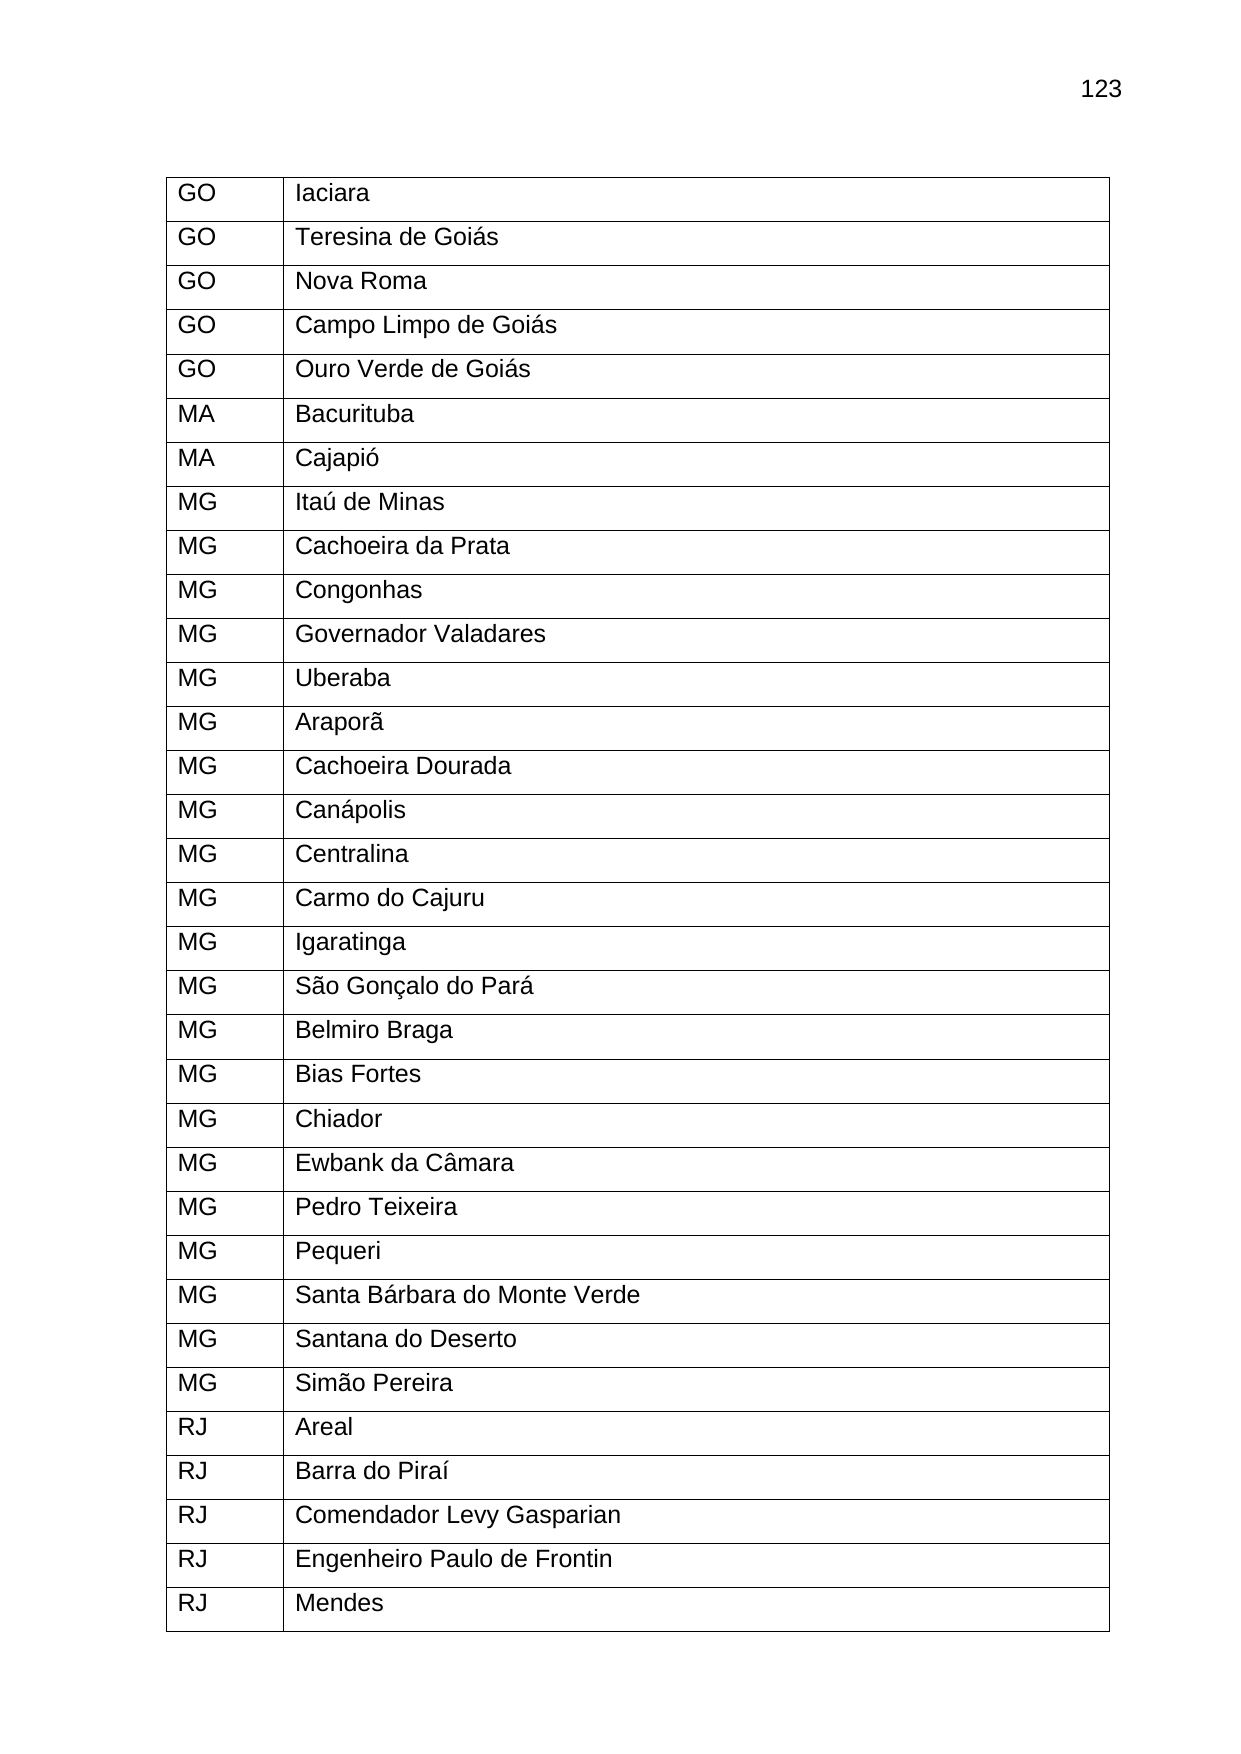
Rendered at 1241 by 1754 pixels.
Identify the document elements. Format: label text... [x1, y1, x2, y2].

table_cell GO [167, 222, 283, 265]
table_cell MG [167, 1324, 283, 1367]
table_cell MG [167, 1236, 283, 1279]
table_cell Bacurituba [284, 399, 1109, 442]
table_cell MG [167, 971, 283, 1014]
table_cell RJ [167, 1412, 283, 1455]
table_cell Santana do Deserto [284, 1324, 1109, 1367]
table_cell RJ [167, 1456, 283, 1499]
table_cell Cachoeira da Prata [284, 531, 1109, 574]
table_cell MG [167, 927, 283, 970]
table_cell Iaciara [284, 178, 1109, 221]
table_cell MG [167, 751, 283, 794]
table_cell Simão Pereira [284, 1368, 1109, 1411]
table_cell Cachoeira Dourada [284, 751, 1109, 794]
table_cell MG [167, 1148, 283, 1191]
table_cell Bias Fortes [284, 1060, 1109, 1102]
table_cell Igaratinga [284, 927, 1109, 970]
table_cell MG [167, 487, 283, 530]
table_cell Itaú de Minas [284, 487, 1109, 530]
table_cell RJ [167, 1500, 283, 1543]
table_cell MG [167, 1192, 283, 1235]
table_cell GO [167, 266, 283, 309]
table_cell Pequeri [284, 1236, 1109, 1279]
table_cell Carmo do Cajuru [284, 883, 1109, 926]
table_cell Uberaba [284, 663, 1109, 706]
table_cell MG [167, 663, 283, 706]
table_cell MG [167, 1104, 283, 1147]
table_cell MG [167, 531, 283, 574]
table_cell MG [167, 839, 283, 882]
table_cell Engenheiro Paulo de Frontin [284, 1544, 1109, 1587]
table_cell Governador Valadares [284, 619, 1109, 662]
table_cell Cajapió [284, 443, 1109, 486]
table_cell Pedro Teixeira [284, 1192, 1109, 1235]
table_cell MA [167, 443, 283, 486]
table_cell MG [167, 707, 283, 750]
table_cell Comendador Levy Gasparian [284, 1500, 1109, 1543]
table_cell GO [167, 355, 283, 397]
table_cell Congonhas [284, 575, 1109, 618]
table_cell São Gonçalo do Pará [284, 971, 1109, 1014]
table_cell Centralina [284, 839, 1109, 882]
table_cell GO [167, 178, 283, 221]
table_cell MG [167, 1015, 283, 1058]
table_cell RJ [167, 1544, 283, 1587]
table_cell RJ [167, 1588, 283, 1631]
table_cell Teresina de Goiás [284, 222, 1109, 265]
table_cell Santa Bárbara do Monte Verde [284, 1280, 1109, 1323]
table_cell MG [167, 1060, 283, 1102]
table_cell Chiador [284, 1104, 1109, 1147]
table_cell Barra do Piraí [284, 1456, 1109, 1499]
table_cell MG [167, 1280, 283, 1323]
table_cell MG [167, 575, 283, 618]
table_cell MG [167, 883, 283, 926]
table_cell Araporã [284, 707, 1109, 750]
table_cell Belmiro Braga [284, 1015, 1109, 1058]
table_cell Campo Limpo de Goiás [284, 310, 1109, 353]
table_cell MG [167, 795, 283, 838]
table_cell Areal [284, 1412, 1109, 1455]
table_cell Ewbank da Câmara [284, 1148, 1109, 1191]
table_cell Mendes [284, 1588, 1109, 1631]
table_cell MG [167, 1368, 283, 1411]
table_cell Ouro Verde de Goiás [284, 355, 1109, 397]
table_cell Nova Roma [284, 266, 1109, 309]
table_cell Canápolis [284, 795, 1109, 838]
table_cell GO [167, 310, 283, 353]
table_cell MA [167, 399, 283, 442]
table_cell MG [167, 619, 283, 662]
